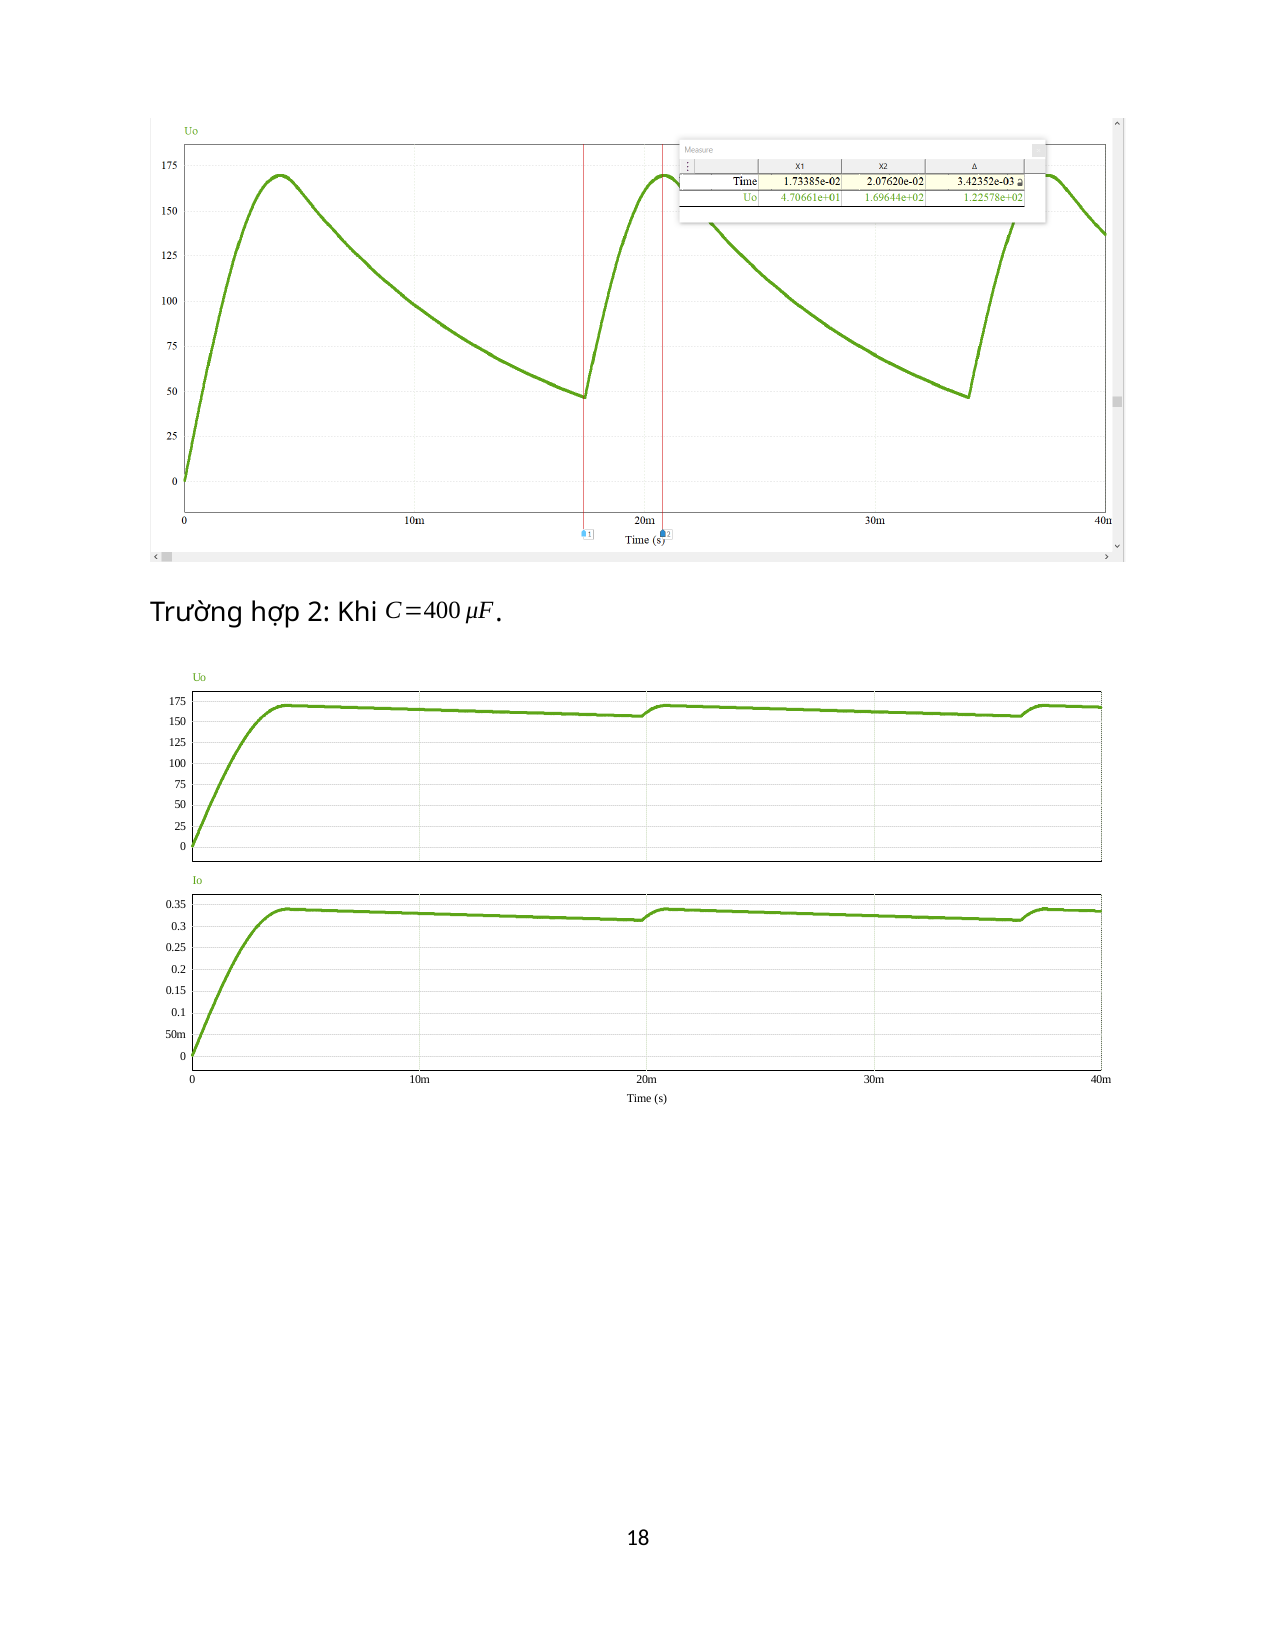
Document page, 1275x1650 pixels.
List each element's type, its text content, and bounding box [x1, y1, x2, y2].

picture [150, 118, 1125, 562]
text Trường hợp 2: Khi . [150, 592, 1125, 629]
